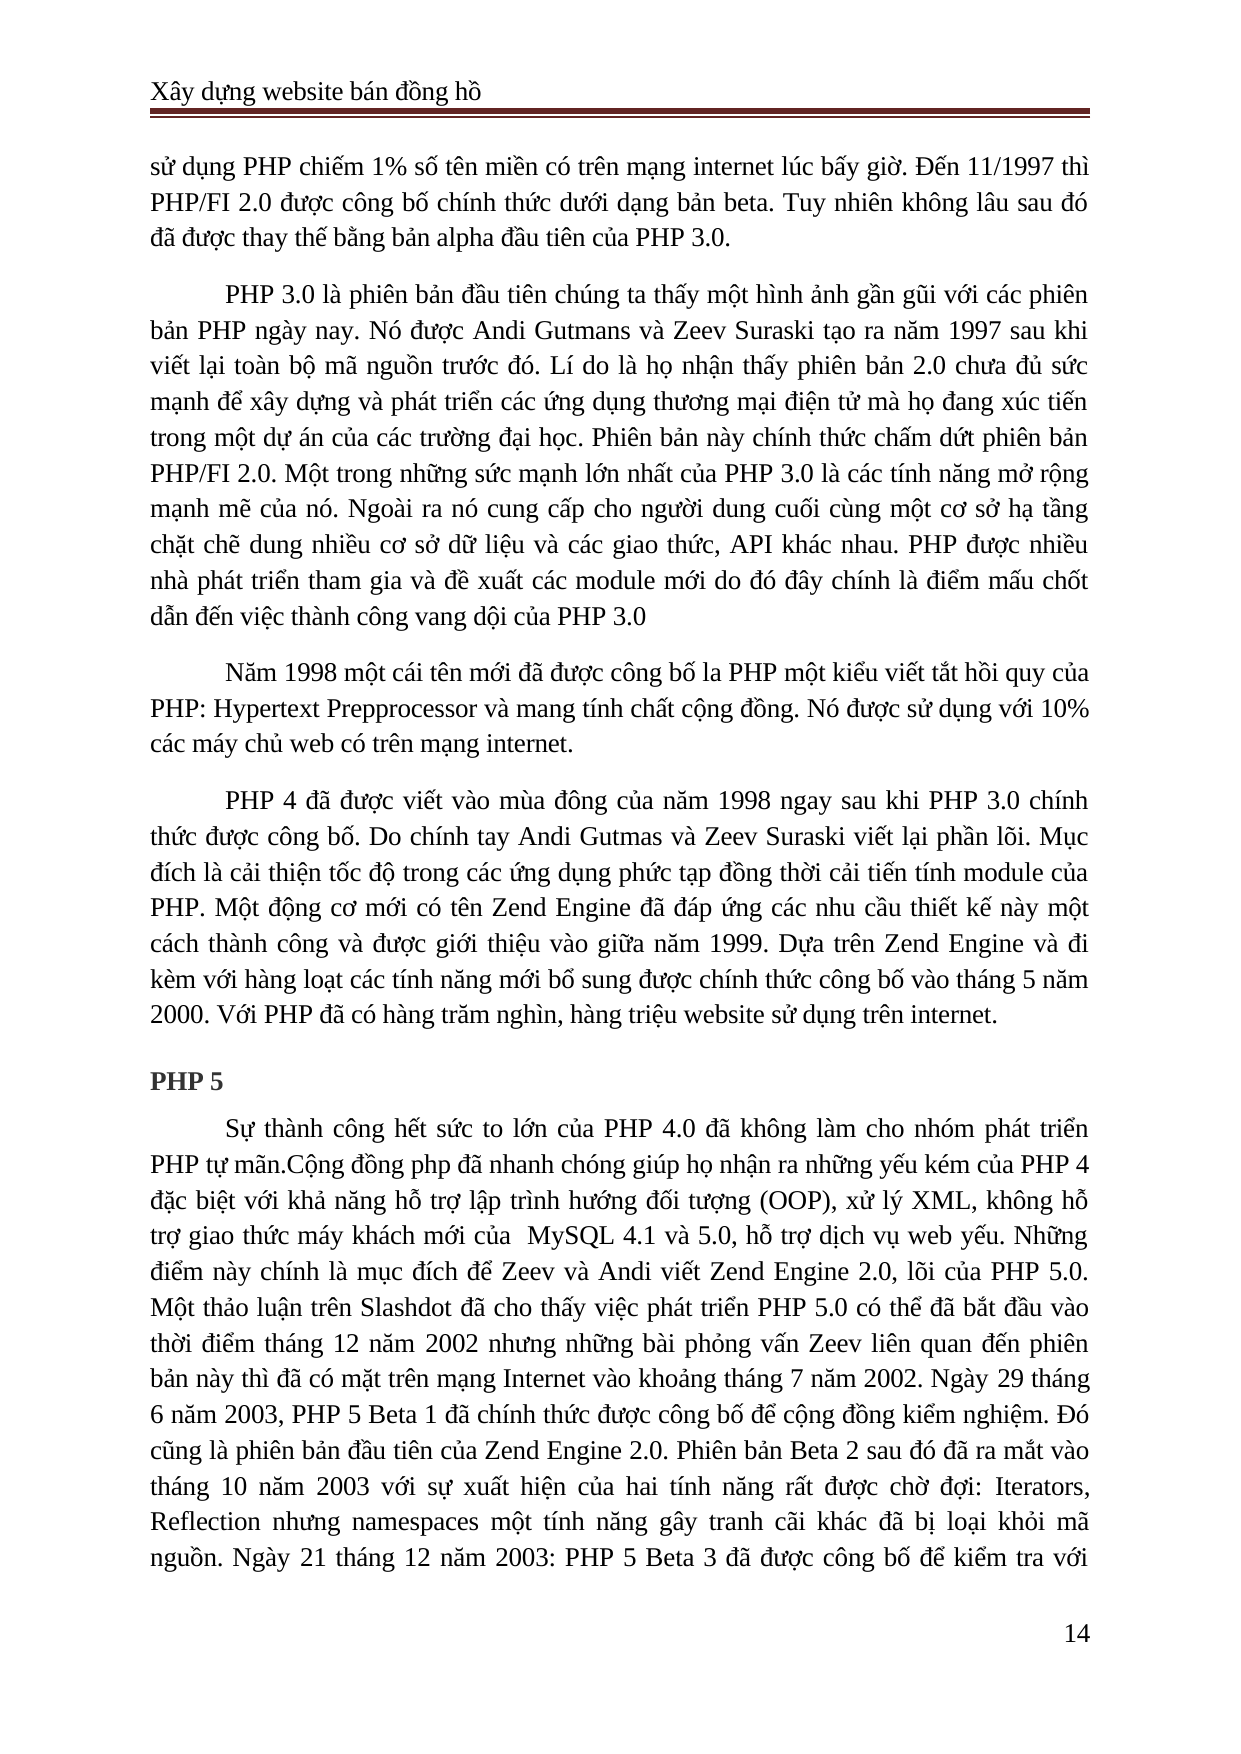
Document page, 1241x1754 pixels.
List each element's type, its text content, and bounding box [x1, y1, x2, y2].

text Năm 1998 một cái tên mới đã được công bố la PHP một kiểu viết tắt hồi quy của PHP: Hypertext Prepprocessor và mang tính chất cộng đồng. Nó được sử dụng với 10% các máy chủ web có trên mạng internet. [150, 656, 1090, 759]
text PHP 4 đã được viết vào mùa đông của năm 1998 ngay sau khi PHP 3.0 chính thức được công bố. Do chính tay Andi Gutmas và Zeev Suraski viết lại phần lõi. Mục đích là cải thiện tốc độ trong các ứng dụng phức tạp đồng thời cải tiến tính module của PHP. Một động cơ mới có tên Zend Engine đã đáp ứng các nhu cầu thiết kế này một cách thành công và được giới thiệu vào giữa năm 1999. Dựa trên Zend Engine và đi kèm với hàng loạt các tính năng mới bổ sung được chính thức công bố vào tháng 5 năm 2000. Với PHP đã có hàng trăm nghìn, hàng triệu website sử dụng trên internet. [150, 784, 1090, 1030]
text PHP 3.0 là phiên bản đầu tiên chúng ta thấy một hình ảnh gần gũi với các phiên bản PHP ngày nay. Nó được Andi Gutmans và Zeev Suraski tạo ra năm 1997 sau khi viết lại toàn bộ mã nguồn trước đó. Lí do là họ nhận thấy phiên bản 2.0 chưa đủ sức mạnh để xây dựng và phát triển các ứng dụng thương mại điện tử mà họ đang xúc tiến trong một dự án của các trường đại học. Phiên bản này chính thức chấm dứt phiên bản PHP/FI 2.0. Một trong những sức mạnh lớn nhất của PHP 3.0 là các tính năng mở rộng mạnh mẽ của nó. Ngoài ra nó cung cấp cho người dung cuối cùng một cơ sở hạ tầng chặt chẽ dung nhiều cơ sở dữ liệu và các giao thức, API khác nhau. PHP được nhiều nhà phát triển tham gia và đề xuất các module mới do đó đây chính là điểm mấu chốt dẫn đến việc thành công vang dội của PHP 3.0 [150, 278, 1090, 631]
subtitle PHP 5 [150, 1066, 1090, 1097]
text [150, 150, 1090, 253]
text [150, 1112, 1090, 1572]
